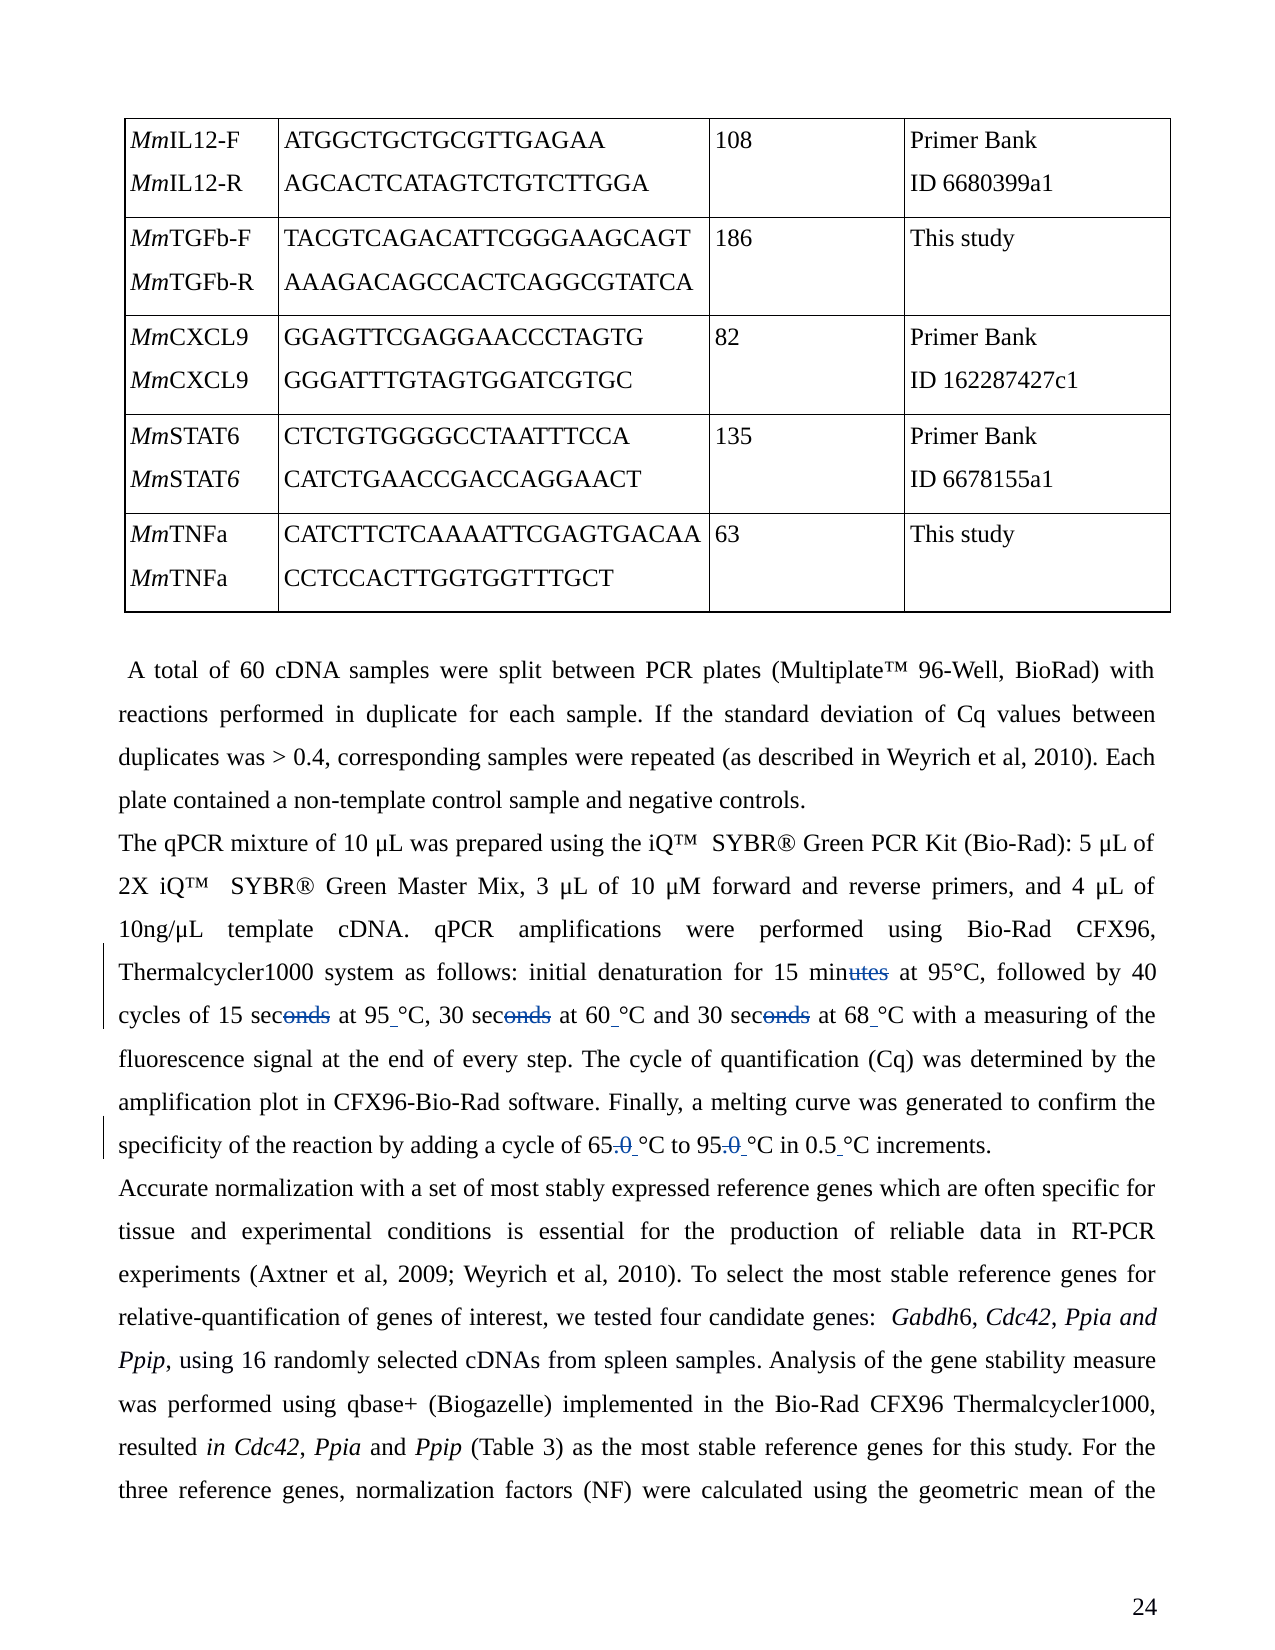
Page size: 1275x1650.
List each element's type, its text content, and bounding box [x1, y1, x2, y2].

table_cell ATGGCTGCTGCGTTGAGAA AGCACTCATAGTCTGTCTTGGA [279, 119, 709, 217]
table_cell Primer Bank ID 6678155a1 [905, 415, 1170, 513]
table_cell Primer Bank ID 162287427c1 [905, 316, 1170, 414]
table_cell GGAGTTCGAGGAACCCTAGTG GGGATTTGTAGTGGATCGTGC [279, 316, 709, 414]
table_cell TACGTCAGACATTCGGGAAGCAGT AAAGACAGCCACTCAGGCGTATCA [279, 218, 709, 315]
table_cell Primer Bank ID 6680399a1 [905, 119, 1170, 217]
table_cell 186 [710, 218, 904, 315]
table_cell 63 [710, 514, 904, 611]
table_cell This study [905, 218, 1170, 315]
table_cell CTCTGTGGGGCCTAATTTCCA CATCTGAACCGACCAGGAACT [279, 415, 709, 513]
table_cell 135 [710, 415, 904, 513]
table_cell MmSTAT6 MmSTAT6 [126, 415, 278, 513]
table_cell MmCXCL9 MmCXCL9 [126, 316, 278, 414]
table_cell CATCTTCTCAAAATTCGAGTGACAA CCTCCACTTGGTGGTTTGCT [279, 514, 709, 611]
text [118, 1173, 1157, 1504]
text A total of 60 cDNA samples were split between PCR plates (Multiplate™ 96-Well, BioRad) with reactions performed in duplicate for each sample. If the standard deviation of Cq values between duplicates was > 0.4, corresponding samples were repeated (as described in Weyrich et al, 2010). Each plate contained a non-template control sample and negative controls. [118, 656, 1157, 814]
table_cell This study [905, 514, 1170, 611]
table_cell 82 [710, 316, 904, 414]
table_cell MmTNFa MmTNFa [126, 514, 278, 611]
table_cell 108 [710, 119, 904, 217]
text The qPCR mixture of 10 μL was prepared using the iQ™ SYBR® Green PCR Kit (Bio-Rad): 5 μL of 2X iQ™ SYBR® Green Master Mix, 3 μL of 10 μM forward and reverse primers, and 4 μL of 10ng/μL template cDNA. qPCR amplifications were performed using Bio-Rad CFX96, Thermalcycler1000 system as follows: initial denaturation for 15 min at 95°C, followed by 40 cycles of 15 sec at 95°C, 30 sec at 60°C and 30 sec at 68°C with a measuring of the fluorescence signal at the end of every step. The cycle of quantification (Cq) was determined by the amplification plot in CFX96-Bio-Rad software. Finally, a melting curve was generated to confirm the specificity of the reaction by adding a cycle of 65°C to 95°C in 0.5°C increments. [118, 828, 1157, 1159]
table_cell MmIL12-F MmIL12-R [126, 119, 278, 217]
table_cell MmTGFb-F MmTGFb-R [126, 218, 278, 315]
